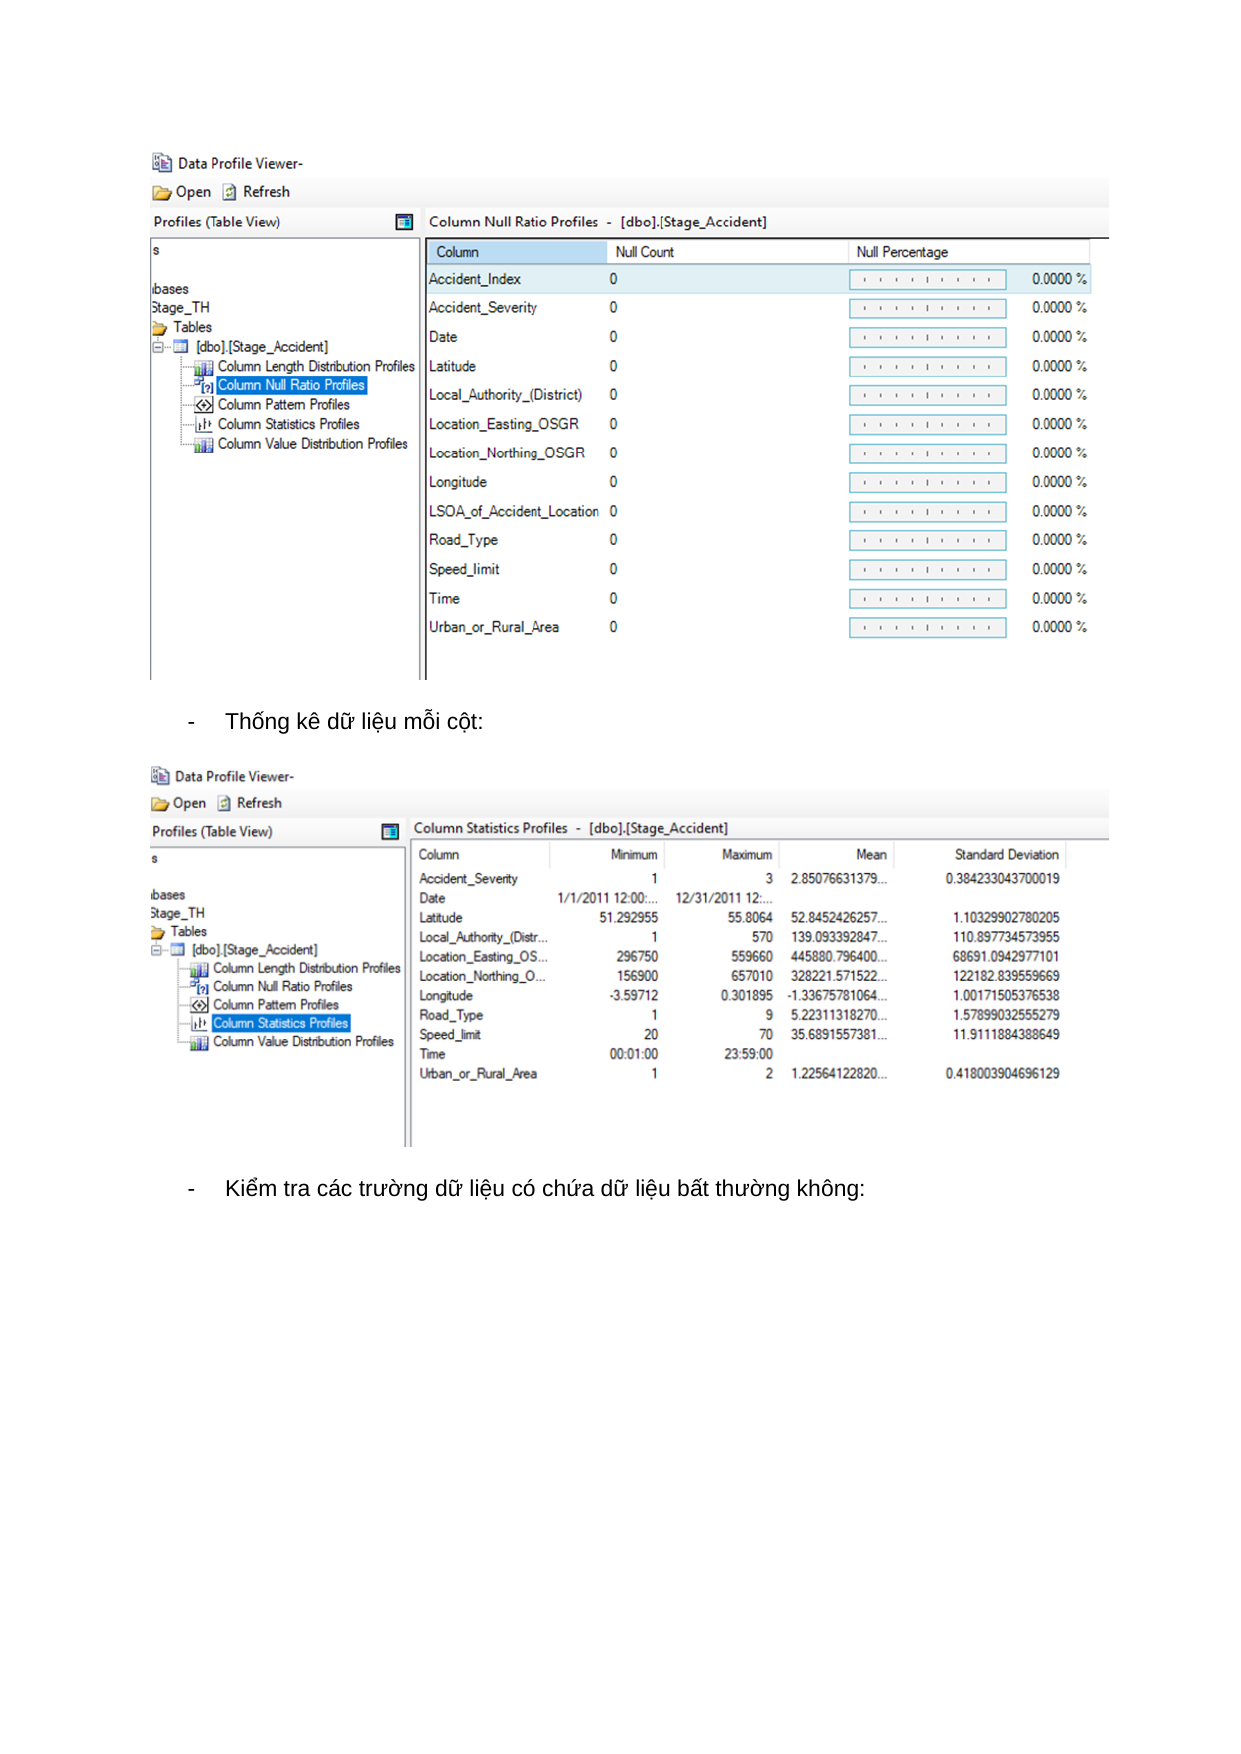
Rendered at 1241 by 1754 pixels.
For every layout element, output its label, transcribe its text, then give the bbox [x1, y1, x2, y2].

picture [150, 150, 1110, 680]
picture [150, 763, 1110, 1147]
list Kiểm tra các trường dữ liệu có chứa dữ liệu bất thường không: [187, 1175, 1109, 1202]
list Thống kê dữ liệu mỗi cột: [187, 708, 1109, 734]
